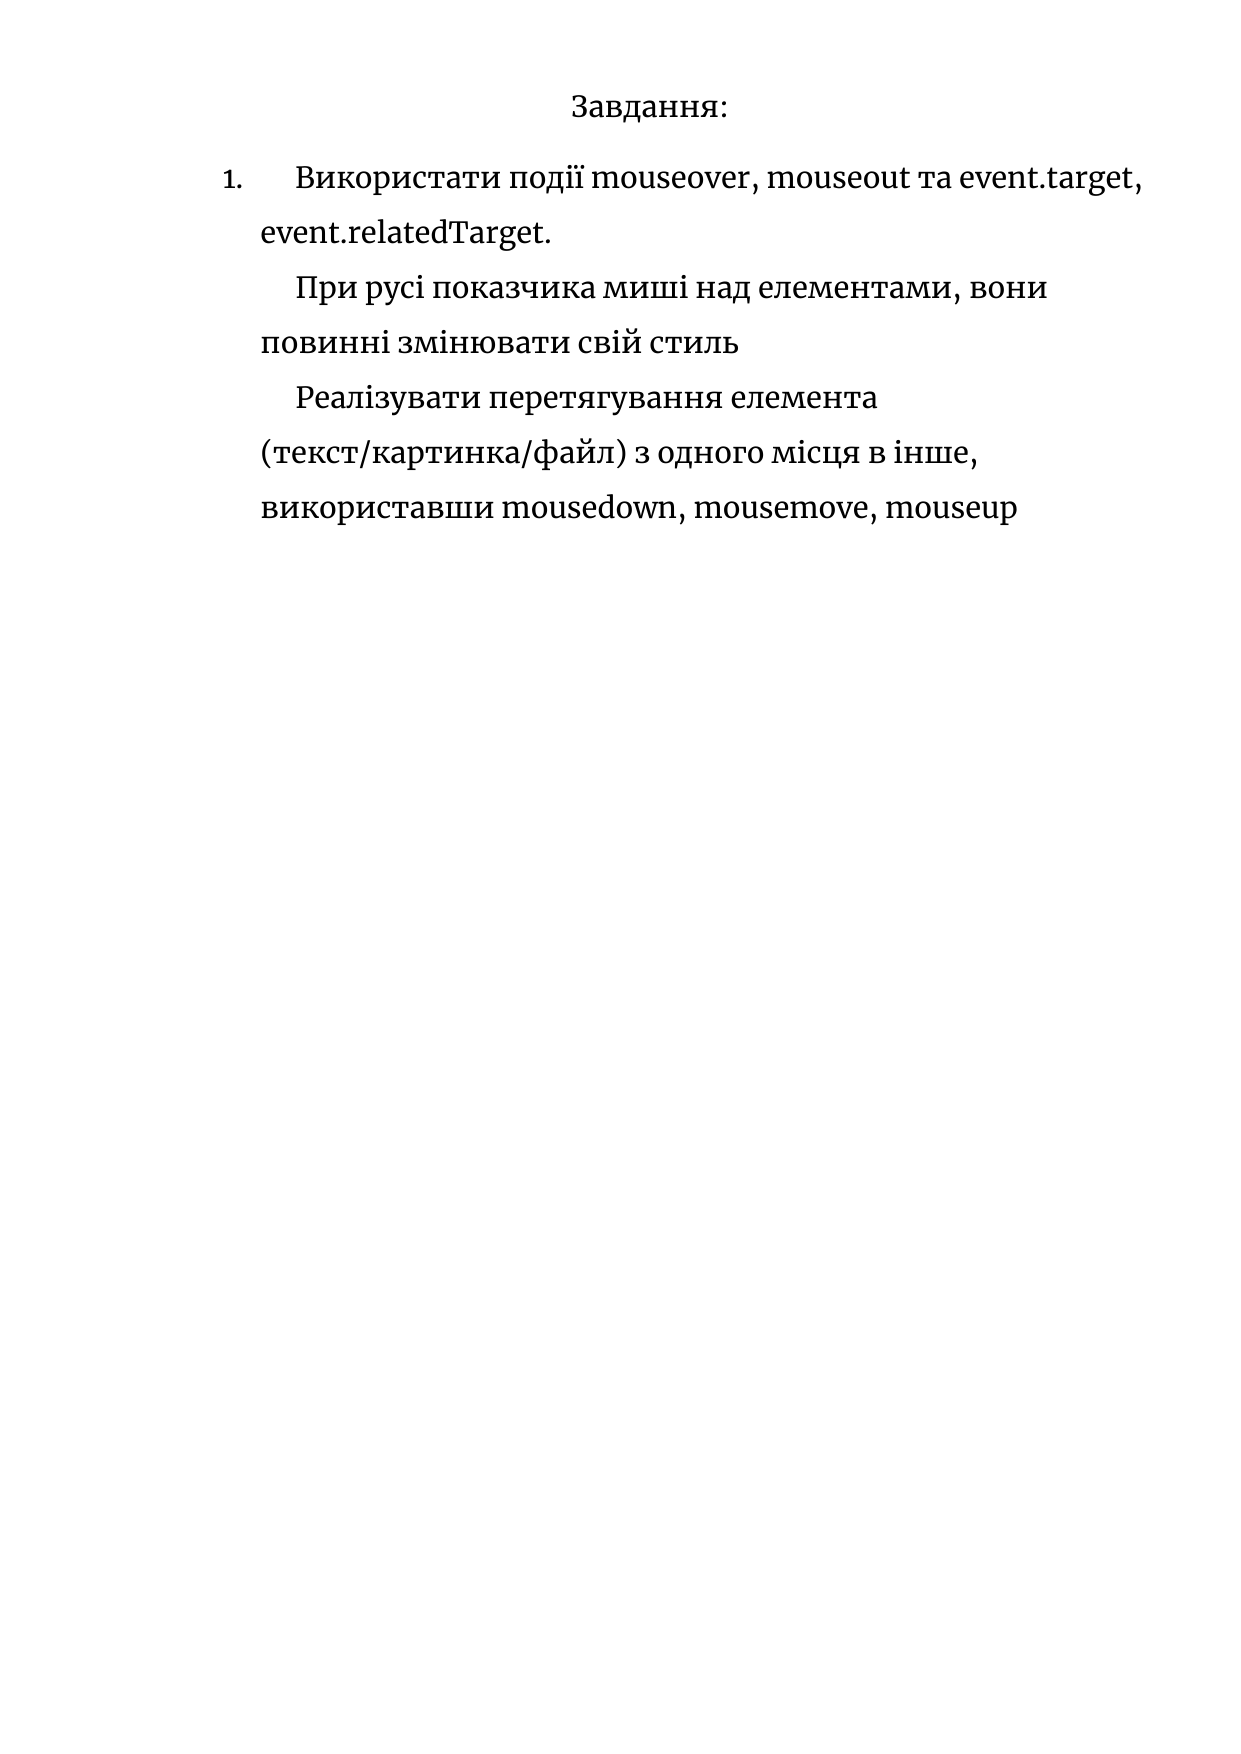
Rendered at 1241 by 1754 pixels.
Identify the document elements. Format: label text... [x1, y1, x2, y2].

list Використати події mouseover, mouseout та event.target, event.relatedTarget. [223, 160, 1152, 252]
list При русі показчика миші над елементами, вони повинні змінювати свій стиль [260, 270, 1152, 362]
text Завдання: [148, 88, 1152, 125]
list Реалізувати перетягування елемента (текст/картинка/файл) з одного місця в інше, використавши mousedown, mousemove, mouseup [260, 380, 1152, 527]
